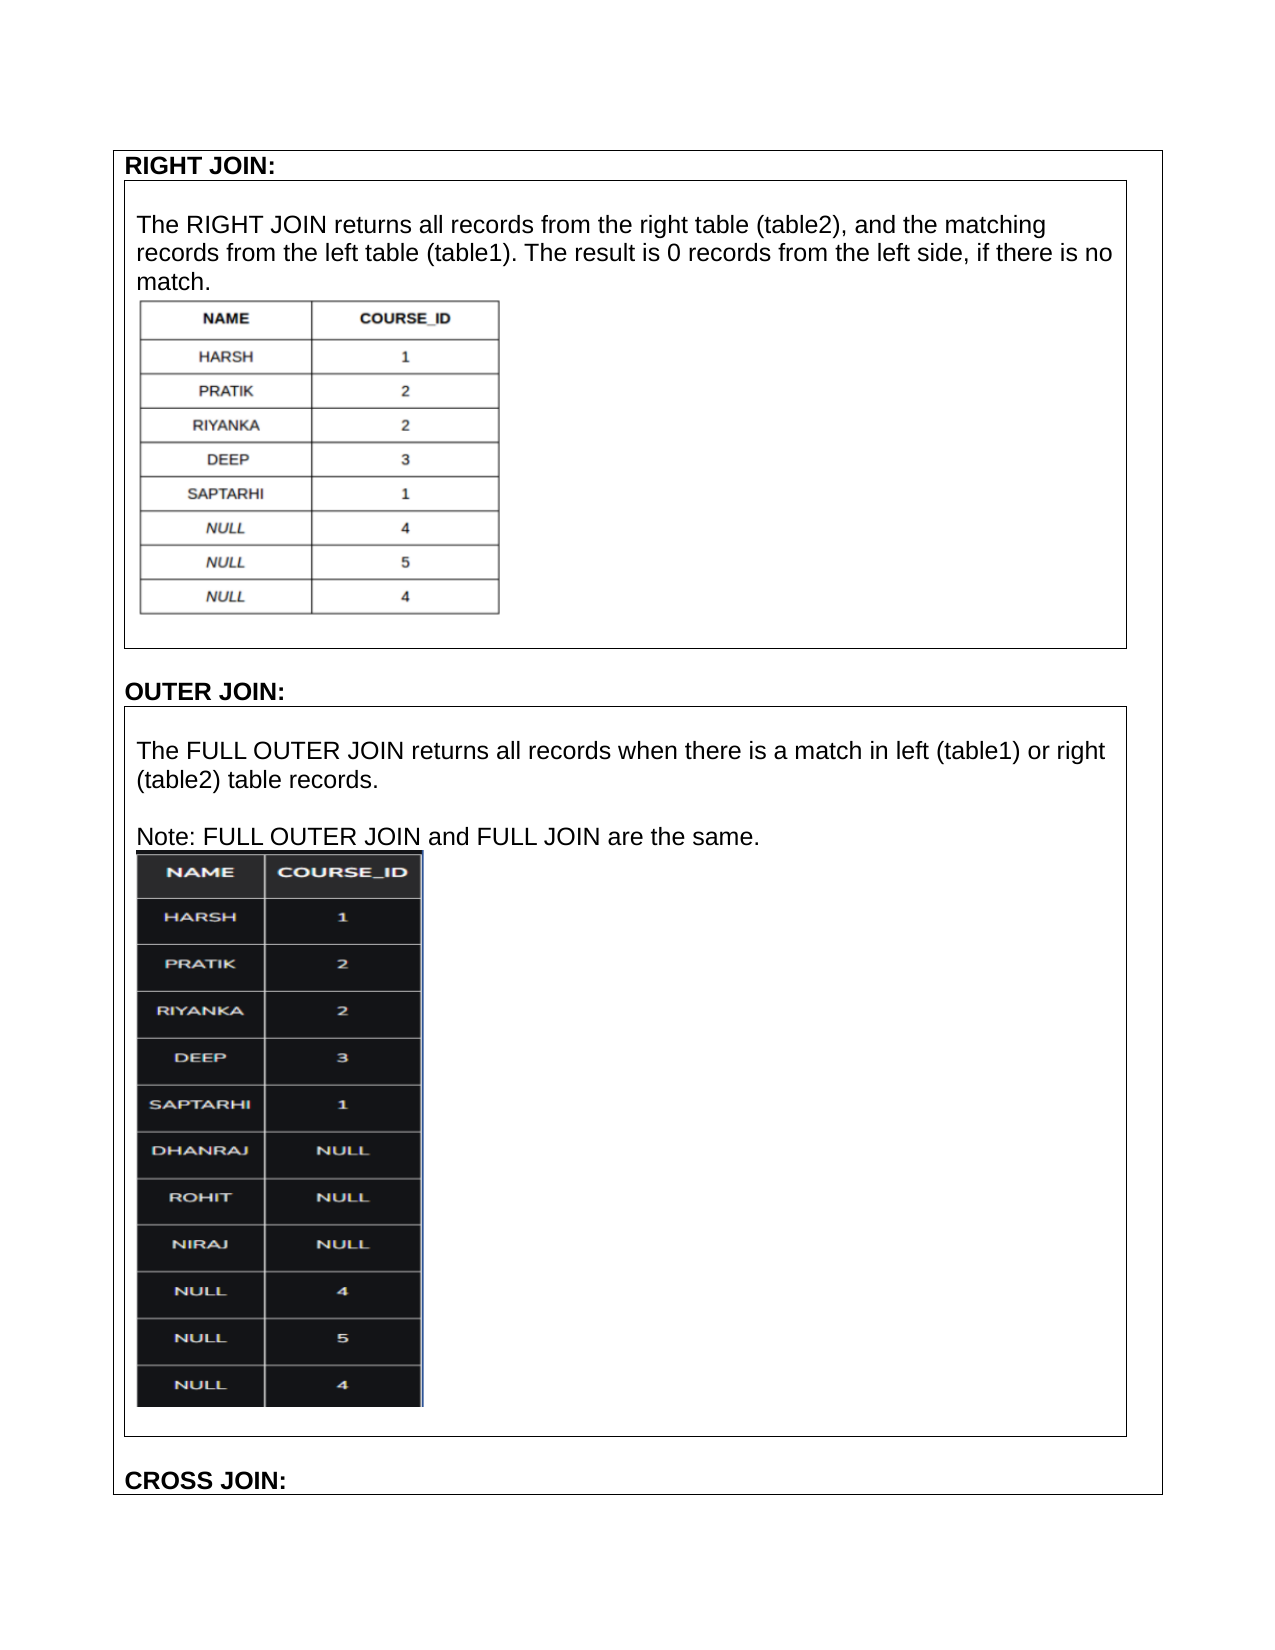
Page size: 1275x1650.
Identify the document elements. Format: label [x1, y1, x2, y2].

picture [136, 295, 505, 619]
table_header [114, 151, 1162, 1494]
picture [136, 850, 424, 1407]
